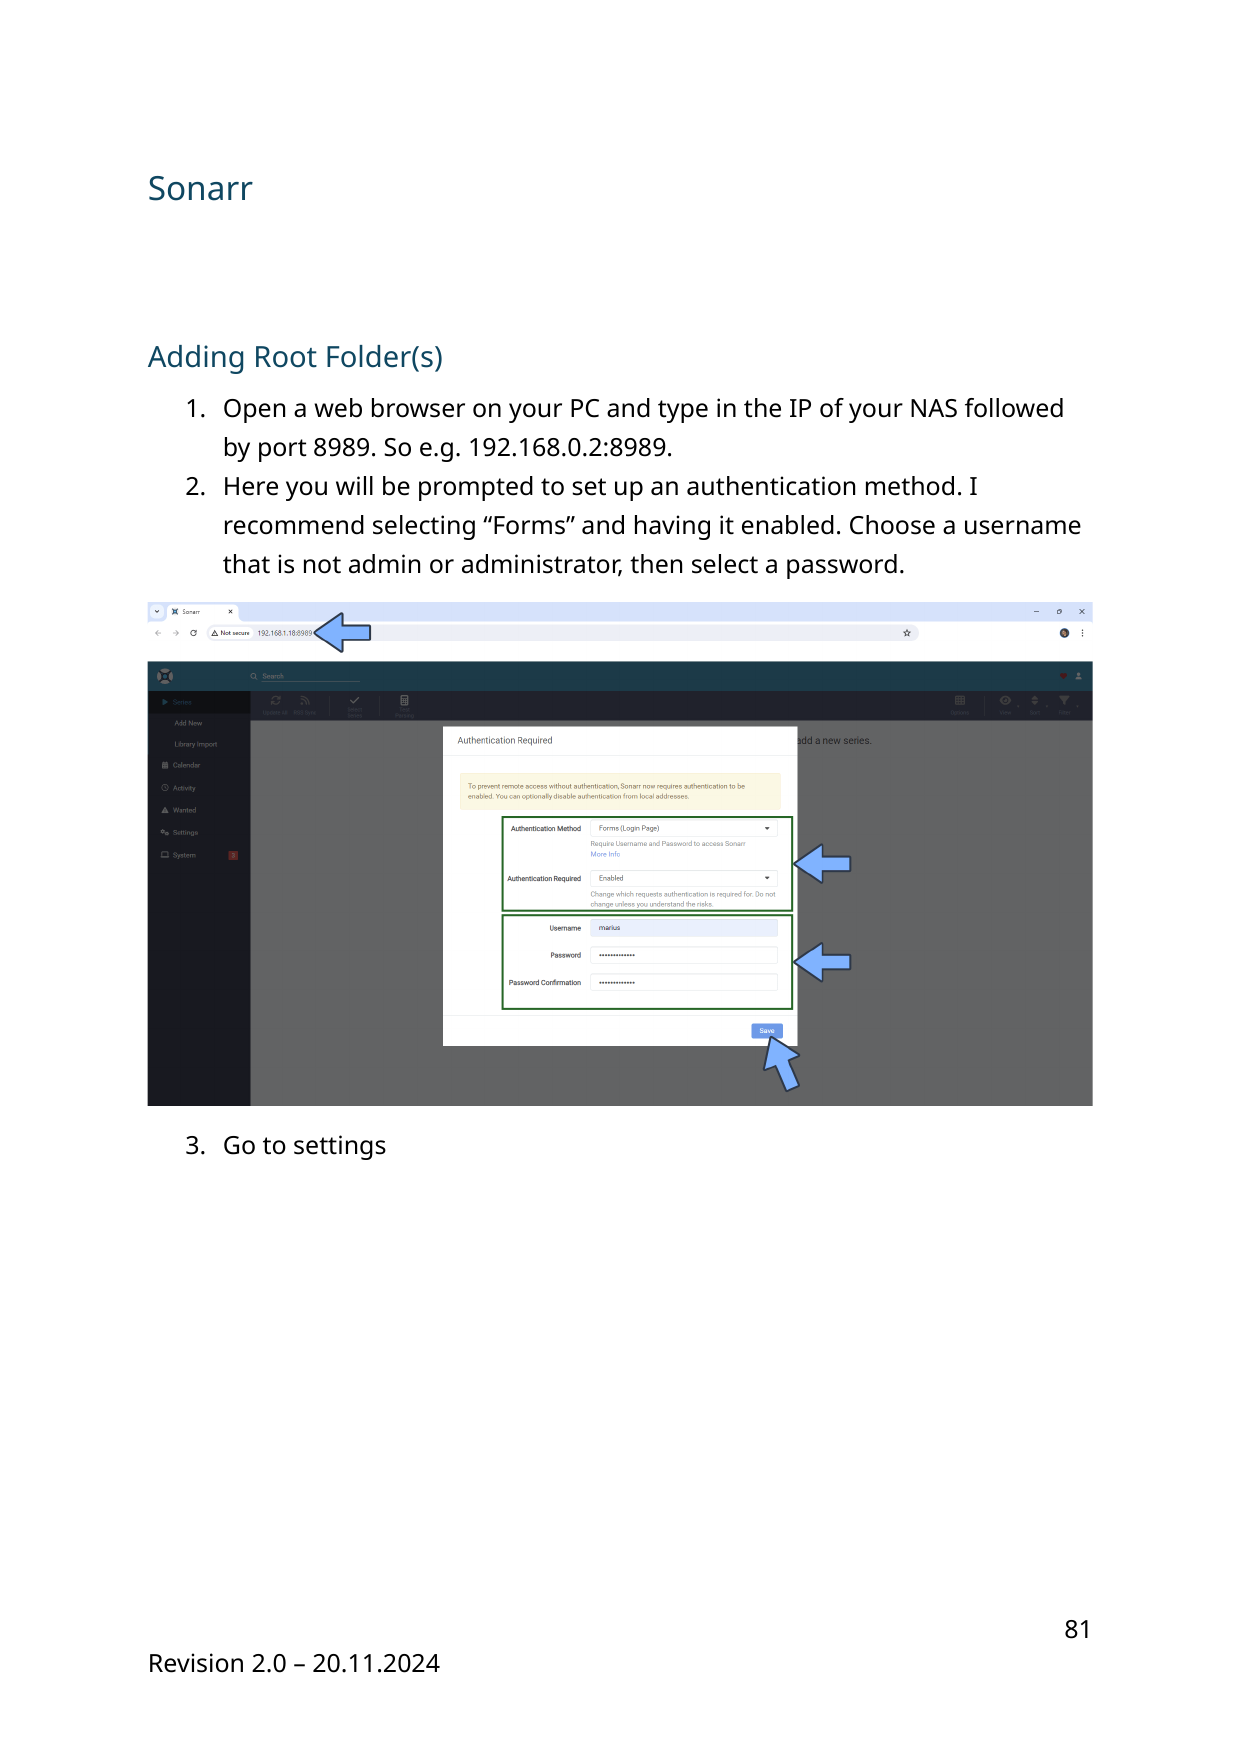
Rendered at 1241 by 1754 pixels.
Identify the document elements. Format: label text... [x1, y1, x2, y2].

list Go to settings [185, 1127, 1093, 1161]
picture [147, 602, 1093, 1106]
subtitle Sonarr [148, 164, 1093, 210]
subtitle Adding Root Folder(s) [148, 336, 1093, 376]
list Open a web browser on your PC and type in the IP of your NAS followed by port 8989. So e.g. 192.168.0.2:8989. [185, 390, 1093, 464]
list Here you will be prompted to set up an authentication method. I recommend selecting “Forms” and having it enabled. Choose a username that is not admin or administrator, then select a password. [185, 469, 1093, 581]
